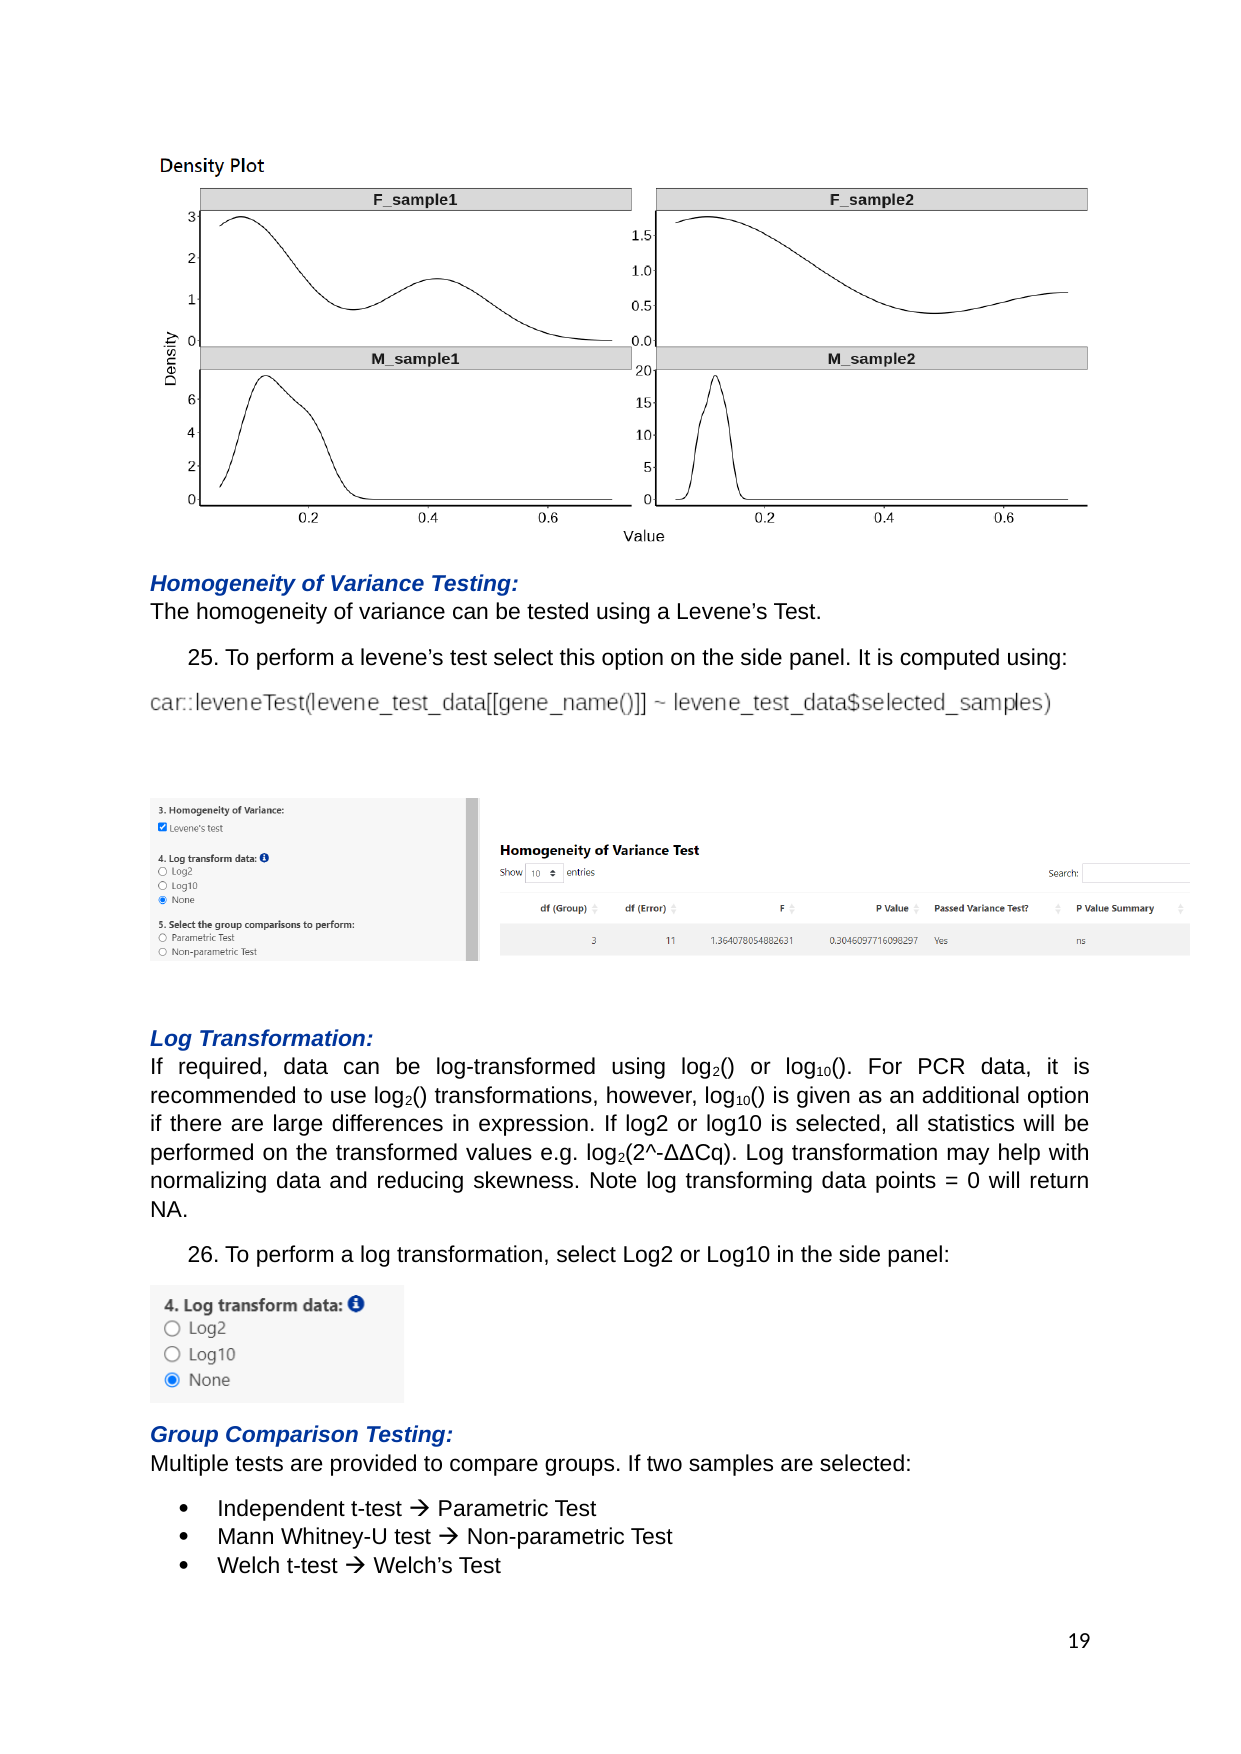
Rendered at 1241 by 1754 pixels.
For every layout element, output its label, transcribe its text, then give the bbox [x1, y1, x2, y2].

subtitle Homogeneity of Variance Testing: [150, 570, 1090, 596]
subtitle Group Comparison Testing: [150, 1421, 1090, 1448]
list Mann Whitney-U test Non-parametric Test [179, 1523, 1090, 1550]
picture [150, 150, 1091, 551]
list Welch t-test Welch’s Test [179, 1552, 1090, 1578]
picture [150, 798, 1190, 961]
list To perform a levene’s test select this option on the side panel. It is computed using: [187, 643, 1090, 670]
picture [150, 1285, 405, 1403]
text The homogeneity of variance can be tested using a Levene’s Test. [150, 598, 1090, 625]
text Multiple tests are provided to compare groups. If two samples are selected: [150, 1450, 1090, 1476]
subtitle Log Transformation: [150, 1025, 1090, 1051]
list Independent t-test Parametric Test [179, 1495, 1090, 1521]
list To perform a log transformation, select Log2 or Log10 in the side panel: [187, 1241, 1090, 1267]
text If required, data can be log-transformed using log2() or log10(). For PCR data, it is recommended to use log2() transformations, however, log10() is given as an additional option if there are large differences in expression. If log2 or log10 is selected, all statistics will be performed on the transformed values e.g. log2(2^-ΔΔCq). Log transformation may help with normalizing data and reducing skewness. Note log transforming data points = 0 will return NA. [150, 1053, 1090, 1222]
